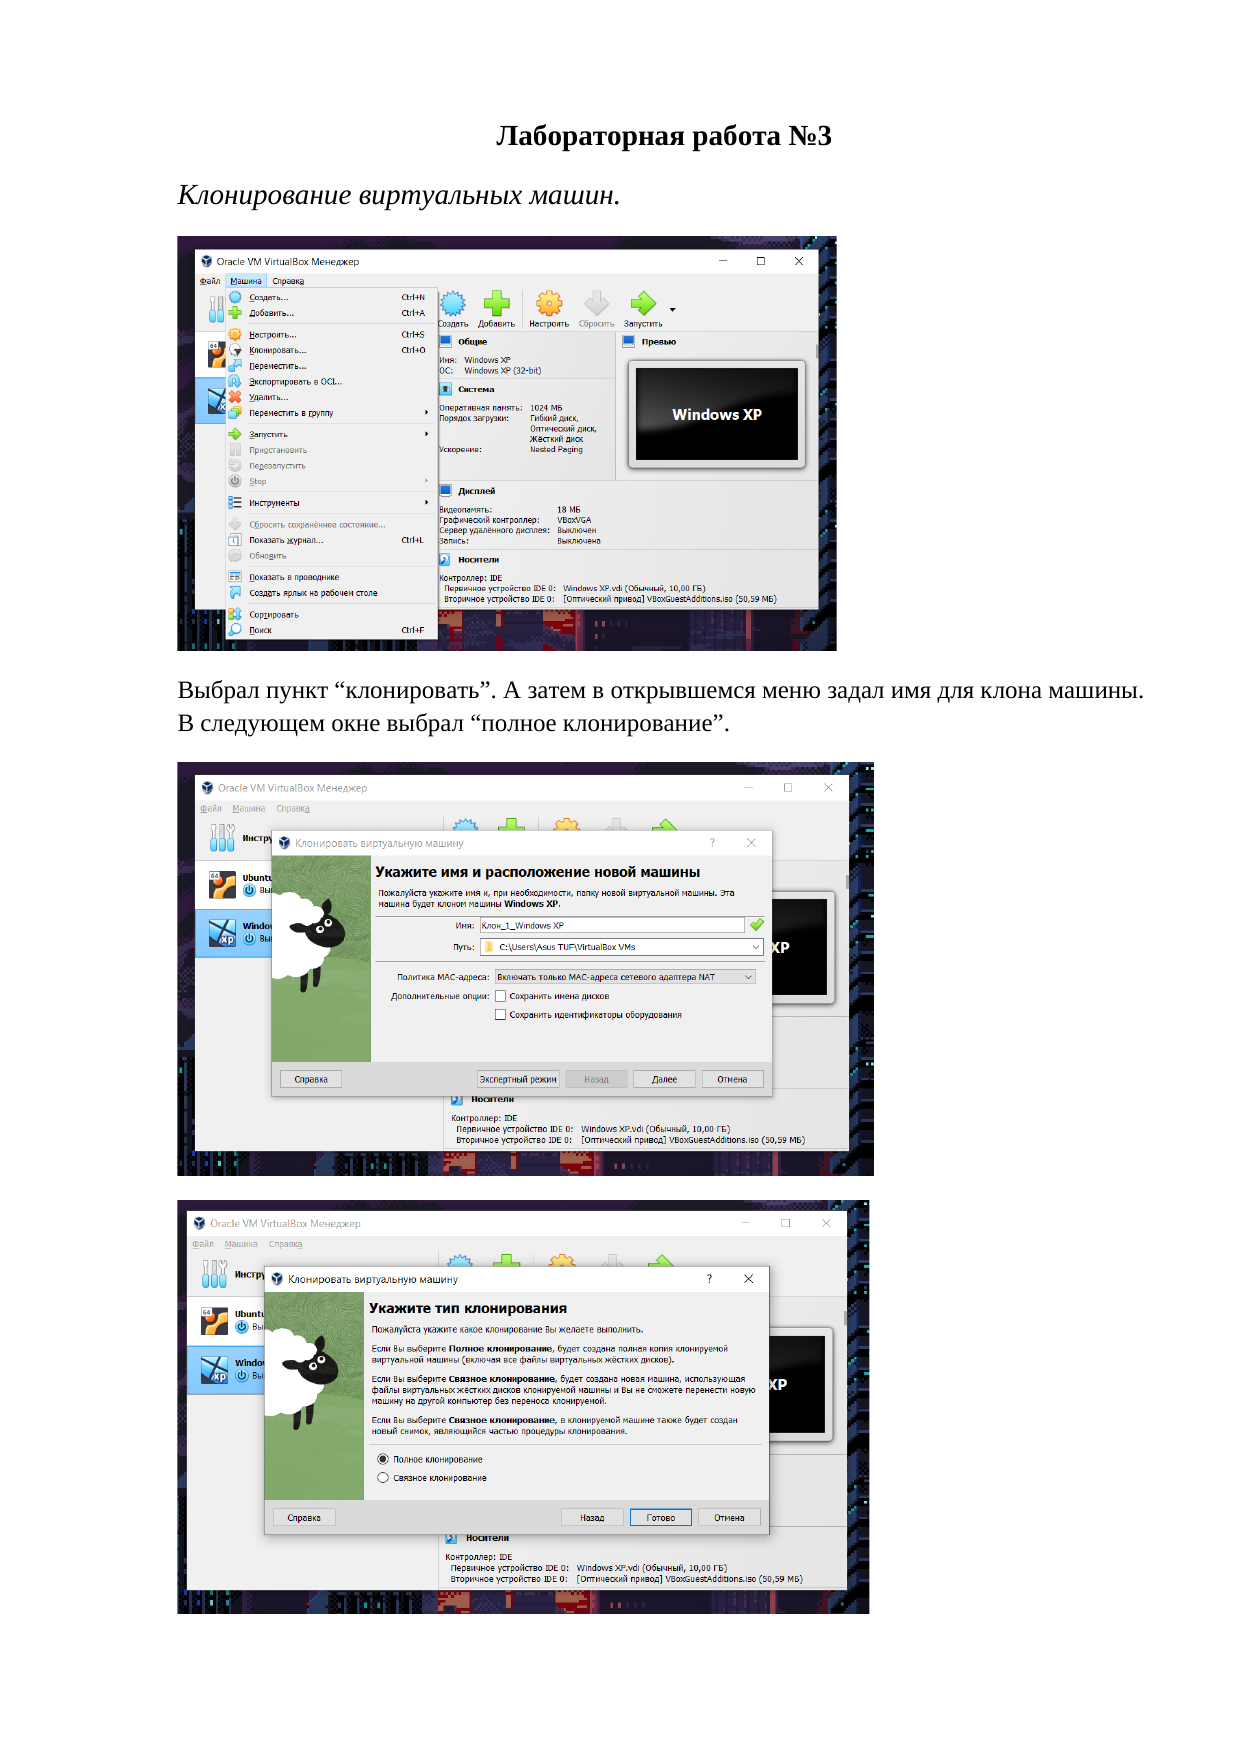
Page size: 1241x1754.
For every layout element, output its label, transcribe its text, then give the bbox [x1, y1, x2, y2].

text Лабораторная работа №3 [177, 118, 1152, 152]
picture [177, 762, 874, 1176]
picture [177, 1200, 870, 1614]
text Выбрал пункт “клонировать”. А затем в открывшемся меню задал имя для клона машины. В следующем окне выбрал “полное клонирование”. [177, 675, 1152, 737]
picture [177, 236, 837, 651]
text Клонирование виртуальных машин. [177, 177, 1152, 211]
